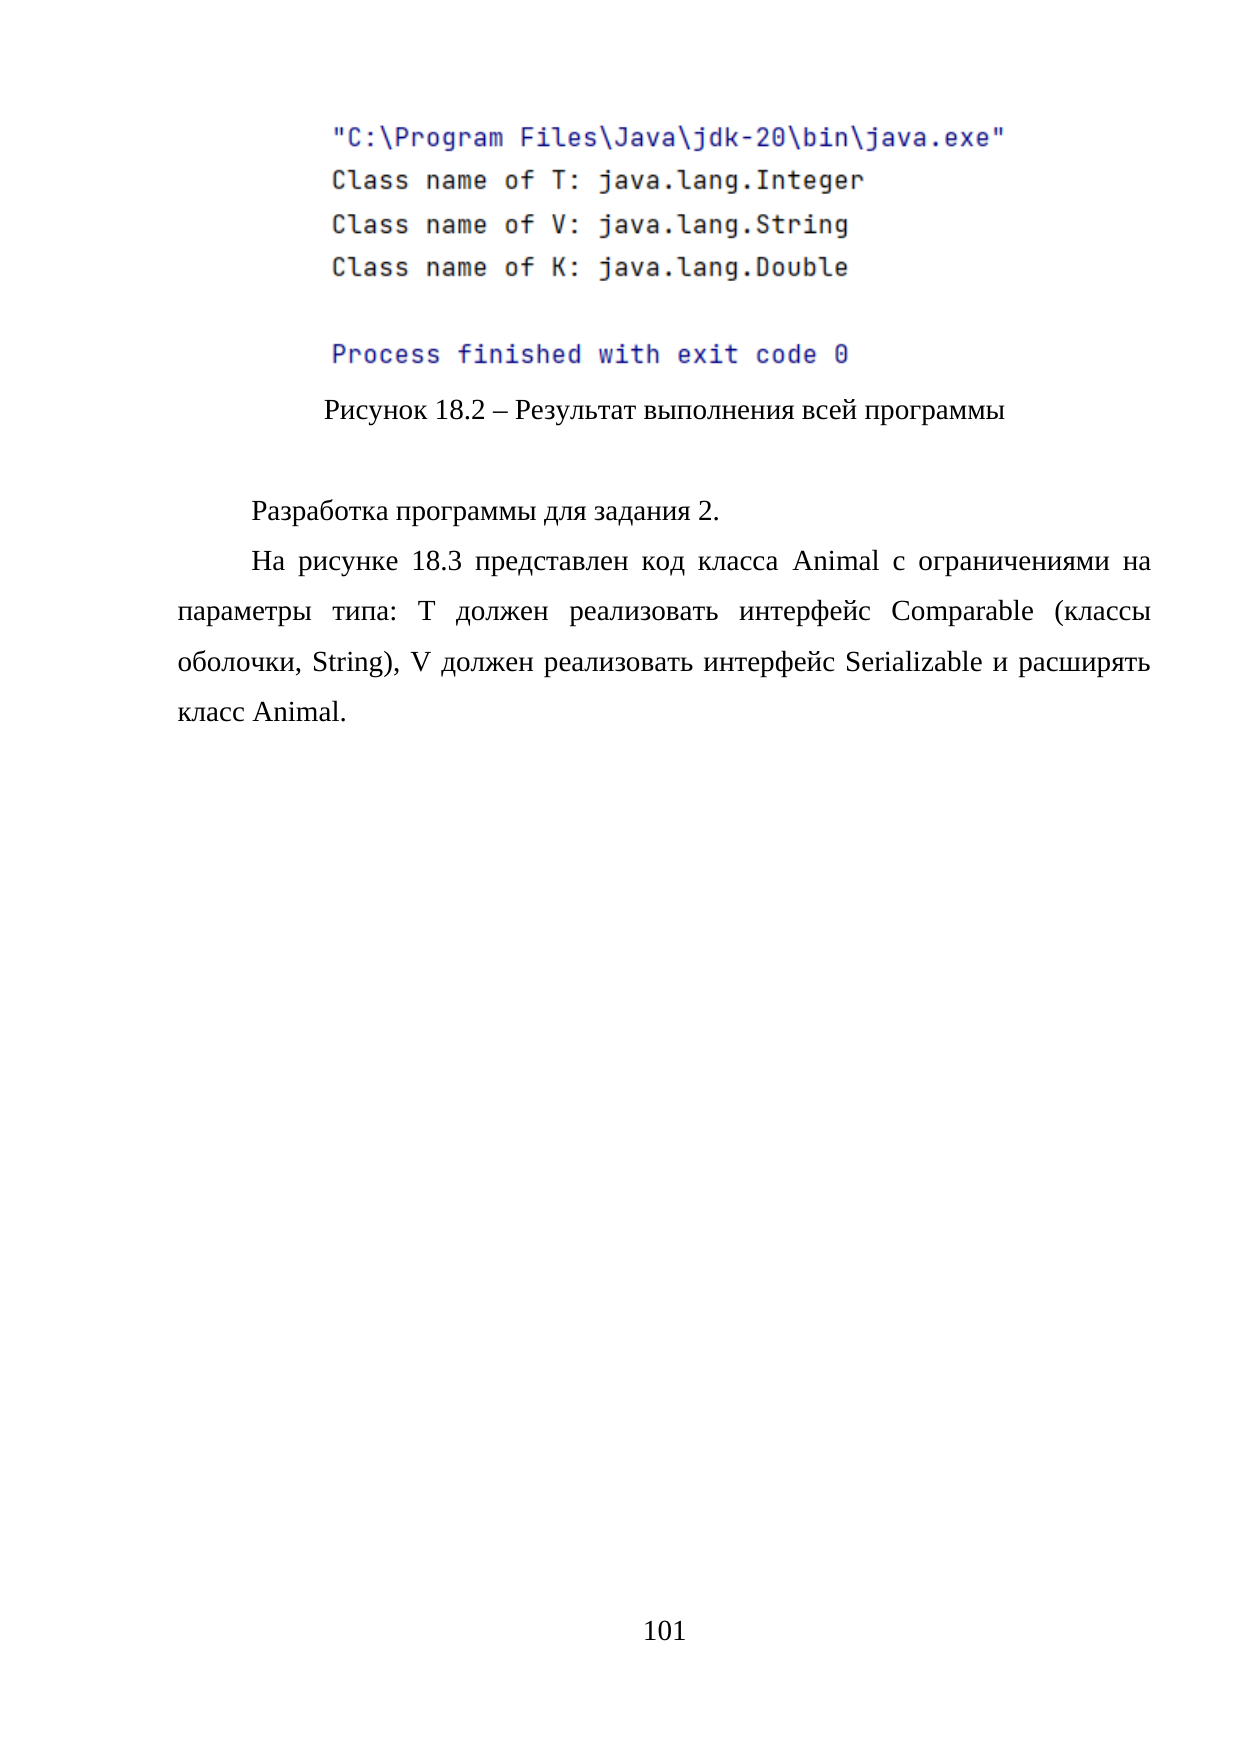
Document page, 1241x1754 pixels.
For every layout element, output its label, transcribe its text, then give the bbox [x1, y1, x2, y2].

text Разработка программы для задания 2. [177, 493, 1152, 526]
text Рисунок 18.2 – Результат выполнения всей программы [177, 392, 1152, 426]
picture [316, 118, 1013, 376]
text На рисунке 18.3 представлен код класса Animal с ограничениями на параметры типа: T должен реализовать интерфейс Comparable (классы оболочки, String), V должен реализовать интерфейс Serializable и расширять класс Animal. [177, 543, 1152, 727]
